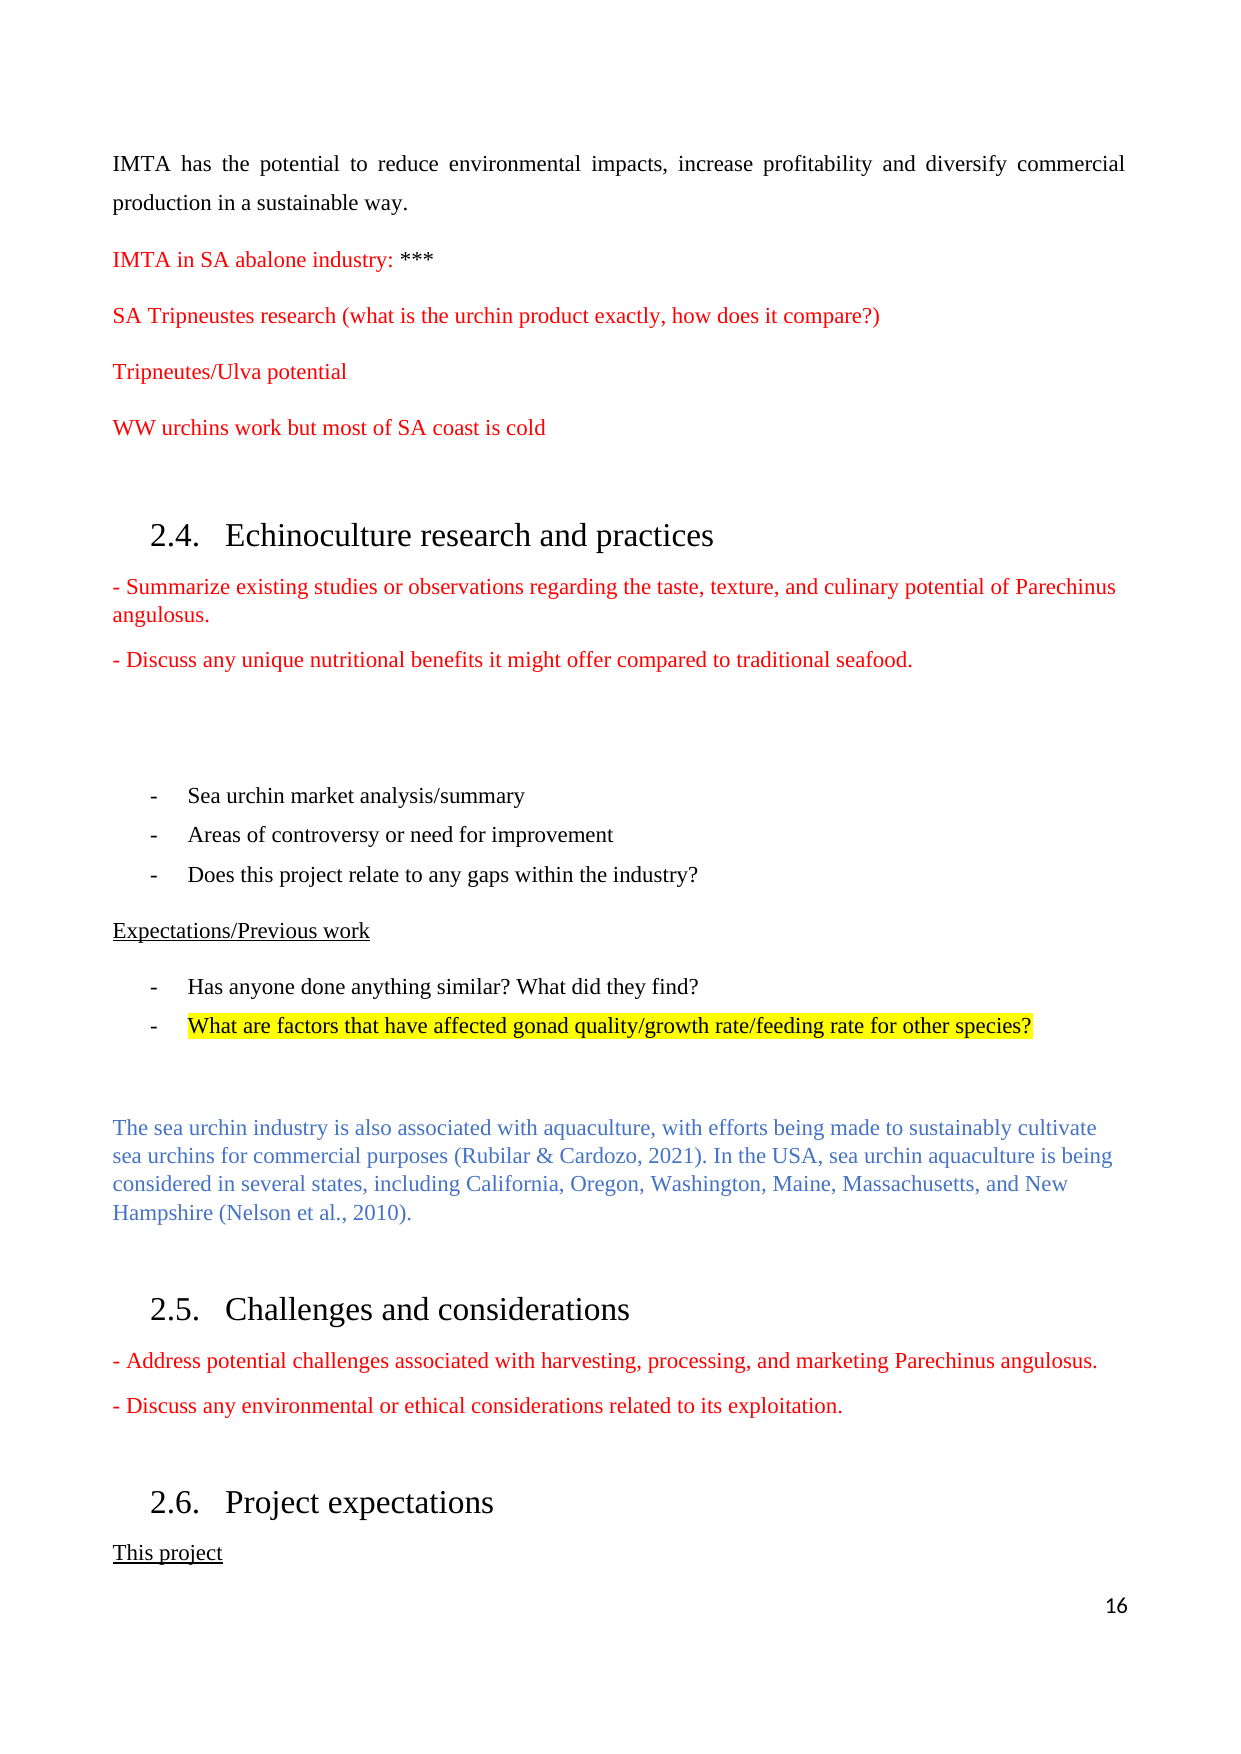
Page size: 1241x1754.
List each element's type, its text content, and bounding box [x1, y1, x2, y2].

text - Address potential challenges associated with harvesting, processing, and marketing Parechinus angulosus. [112, 1347, 1128, 1373]
text Expectations/Previous work [112, 917, 1128, 943]
list What are factors that have affected gonad quality/growth rate/feeding rate for other species? [150, 1012, 1128, 1039]
text - Discuss any unique nutritional benefits it might offer compared to traditional seafood. [112, 646, 1128, 673]
text IMTA in SA abalone industry: *** [112, 246, 1128, 272]
subtitle Challenges and considerations [150, 1289, 1128, 1327]
text SA Tripneustes research (what is the urchin product exactly, how does it compare?) [112, 302, 1128, 328]
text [112, 150, 1128, 216]
text WW urchins work but most of SA coast is cold [112, 414, 1128, 440]
list Does this project relate to any gaps within the industry? [150, 861, 1128, 887]
subtitle Project expectations [150, 1482, 1128, 1520]
list Has anyone done anything similar? What did they find? [150, 973, 1128, 999]
list Areas of controversy or need for improvement [150, 821, 1128, 847]
text - Summarize existing studies or observations regarding the taste, texture, and culinary potential of Parechinus angulosus. [112, 573, 1128, 628]
text Tripneutes/Ulva potential [112, 358, 1128, 384]
text This project [112, 1539, 1128, 1566]
text - Discuss any environmental or ethical considerations related to its exploitation. [112, 1392, 1128, 1418]
list Sea urchin market analysis/summary [150, 782, 1128, 808]
text The sea urchin industry is also associated with aquaculture, with efforts being made to sustainably cultivate sea urchins for commercial purposes (Rubilar & Cardozo, 2021). In the USA, sea urchin aquaculture is being considered in several states, including California, Oregon, Washington, Maine, Massachusetts, and New Hampshire (Nelson et al., 2010). [112, 1114, 1128, 1225]
subtitle Echinoculture research and practices [150, 515, 1128, 554]
